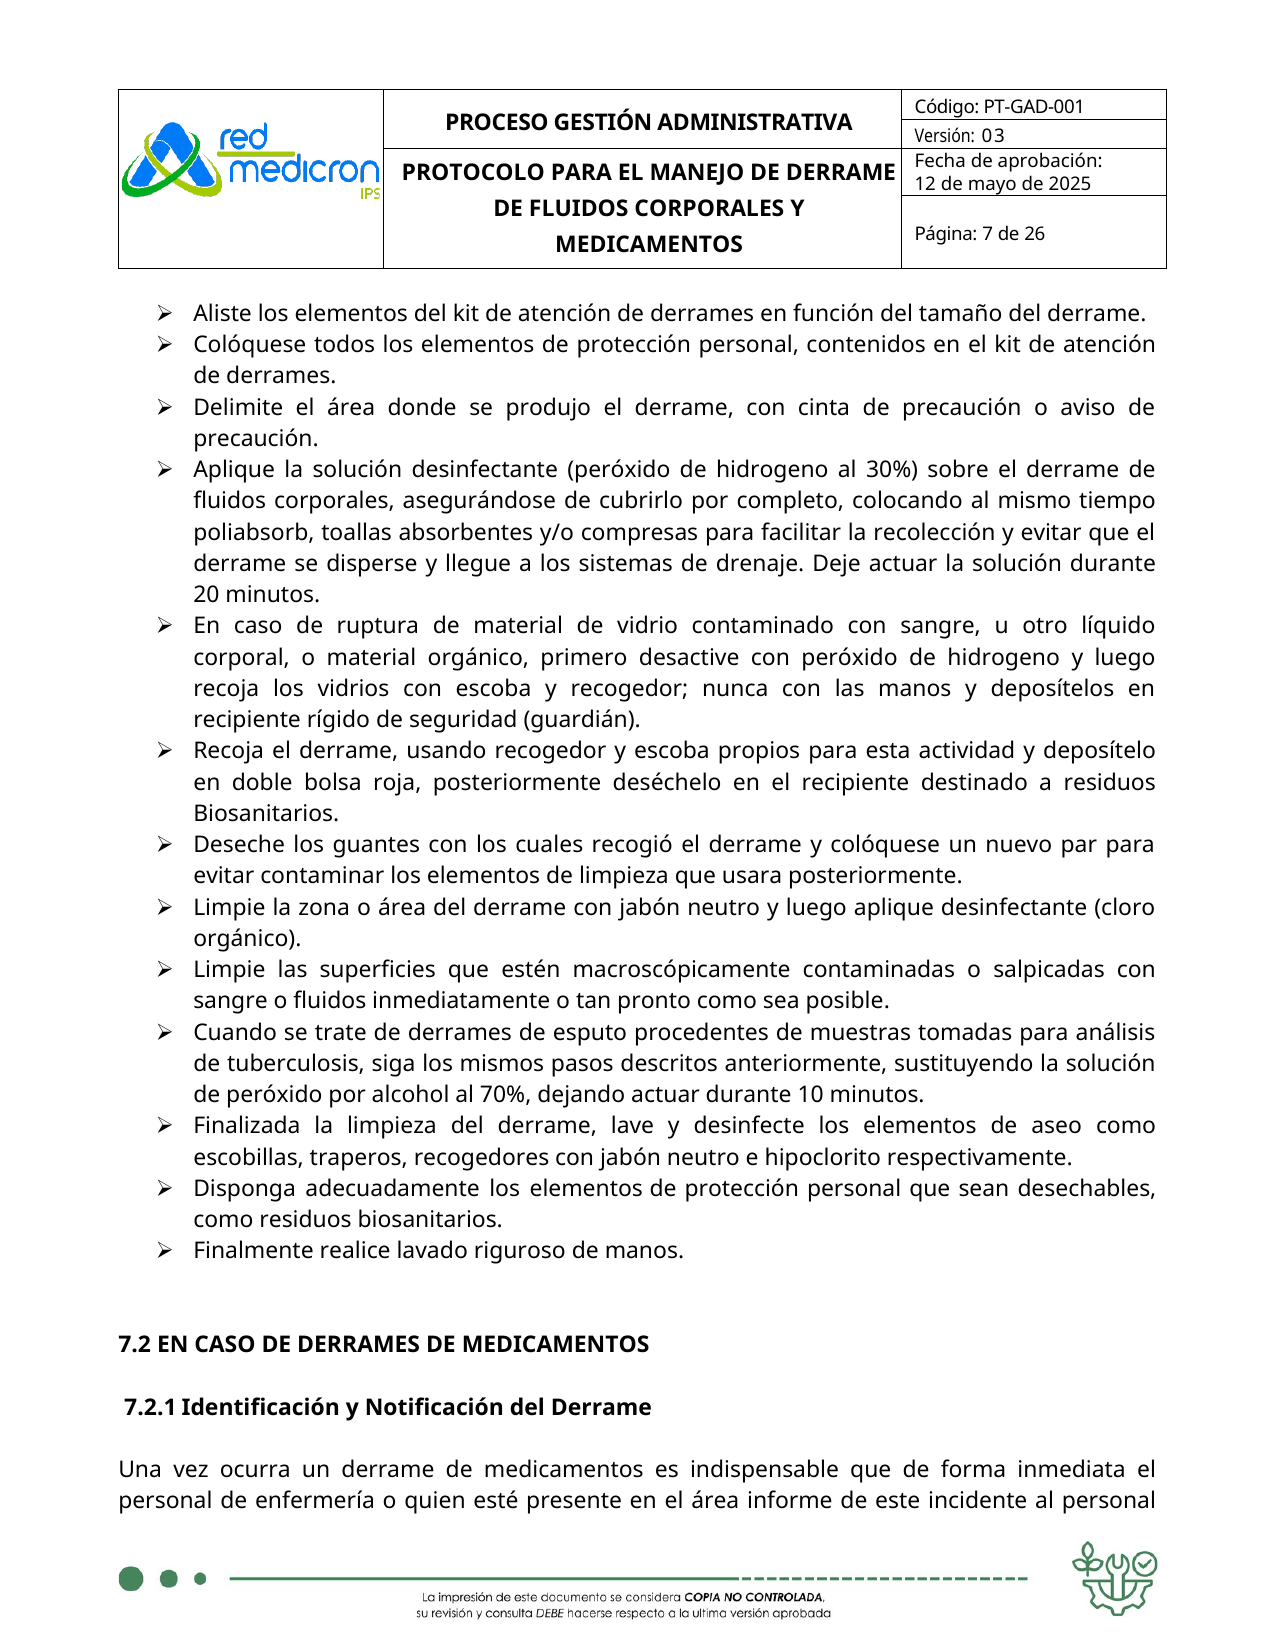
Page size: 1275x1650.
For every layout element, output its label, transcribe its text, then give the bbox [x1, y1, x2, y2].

text 7.2.1 Identificación y Notificación del Derrame [118, 1391, 1157, 1422]
picture [121, 122, 380, 199]
list En caso de ruptura de material de vidrio contaminado con sangre, u otro líquido corporal, o material orgánico, primero desactive con peróxido de hidrogeno y luego recoja los vidrios con escoba y recogedor; nunca con las manos y deposítelos en recipiente rígido de seguridad (guardián). [156, 609, 1157, 734]
list Recoja el derrame, usando recogedor y escoba propios para esta actividad y deposítelo en doble bolsa roja, posteriormente deséchelo en el recipiente destinado a residuos Biosanitarios. [156, 734, 1157, 828]
list Cuando se trate de derrames de esputo procedentes de muestras tomadas para análisis de tuberculosis, siga los mismos pasos descritos anteriormente, sustituyendo la solución de peróxido por alcohol al 70%, dejando actuar durante 10 minutos. [156, 1016, 1157, 1109]
list Finalmente realice lavado riguroso de manos. [156, 1234, 1157, 1266]
list Deseche los guantes con los cuales recogió el derrame y colóquese un nuevo par para evitar contaminar los elementos de limpieza que usara posteriormente. [156, 828, 1157, 891]
picture [118, 1541, 1158, 1621]
list Aplique la solución desinfectante (peróxido de hidrogeno al 30%) sobre el derrame de fluidos corporales, asegurándose de cubrirlo por completo, colocando al mismo tiempo poliabsorb, toallas absorbentes y/o compresas para facilitar la recolección y evitar que el derrame se disperse y llegue a los sistemas de drenaje. Deje actuar la solución durante 20 minutos. [156, 453, 1157, 609]
text 7.2 EN CASO DE DERRAMES DE MEDICAMENTOS [118, 1328, 1157, 1359]
list Disponga adecuadamente los elementos de protección personal que sean desechables, como residuos biosanitarios. [156, 1172, 1157, 1234]
list Limpie las superficies que estén macroscópicamente contaminadas o salpicadas con sangre o fluidos inmediatamente o tan pronto como sea posible. [156, 953, 1157, 1016]
list Delimite el área donde se produjo el derrame, con cinta de precaución o aviso de precaución. [156, 391, 1157, 453]
list Colóquese todos los elementos de protección personal, contenidos en el kit de atención de derrames. [156, 328, 1157, 391]
list Aliste los elementos del kit de atención de derrames en función del tamaño del derrame. [156, 297, 1157, 328]
list Limpie la zona o área del derrame con jabón neutro y luego aplique desinfectante (cloro orgánico). [156, 891, 1157, 953]
list Finalizada la limpieza del derrame, lave y desinfecte los elementos de aseo como escobillas, traperos, recogedores con jabón neutro e hipoclorito respectivamente. [156, 1109, 1157, 1172]
